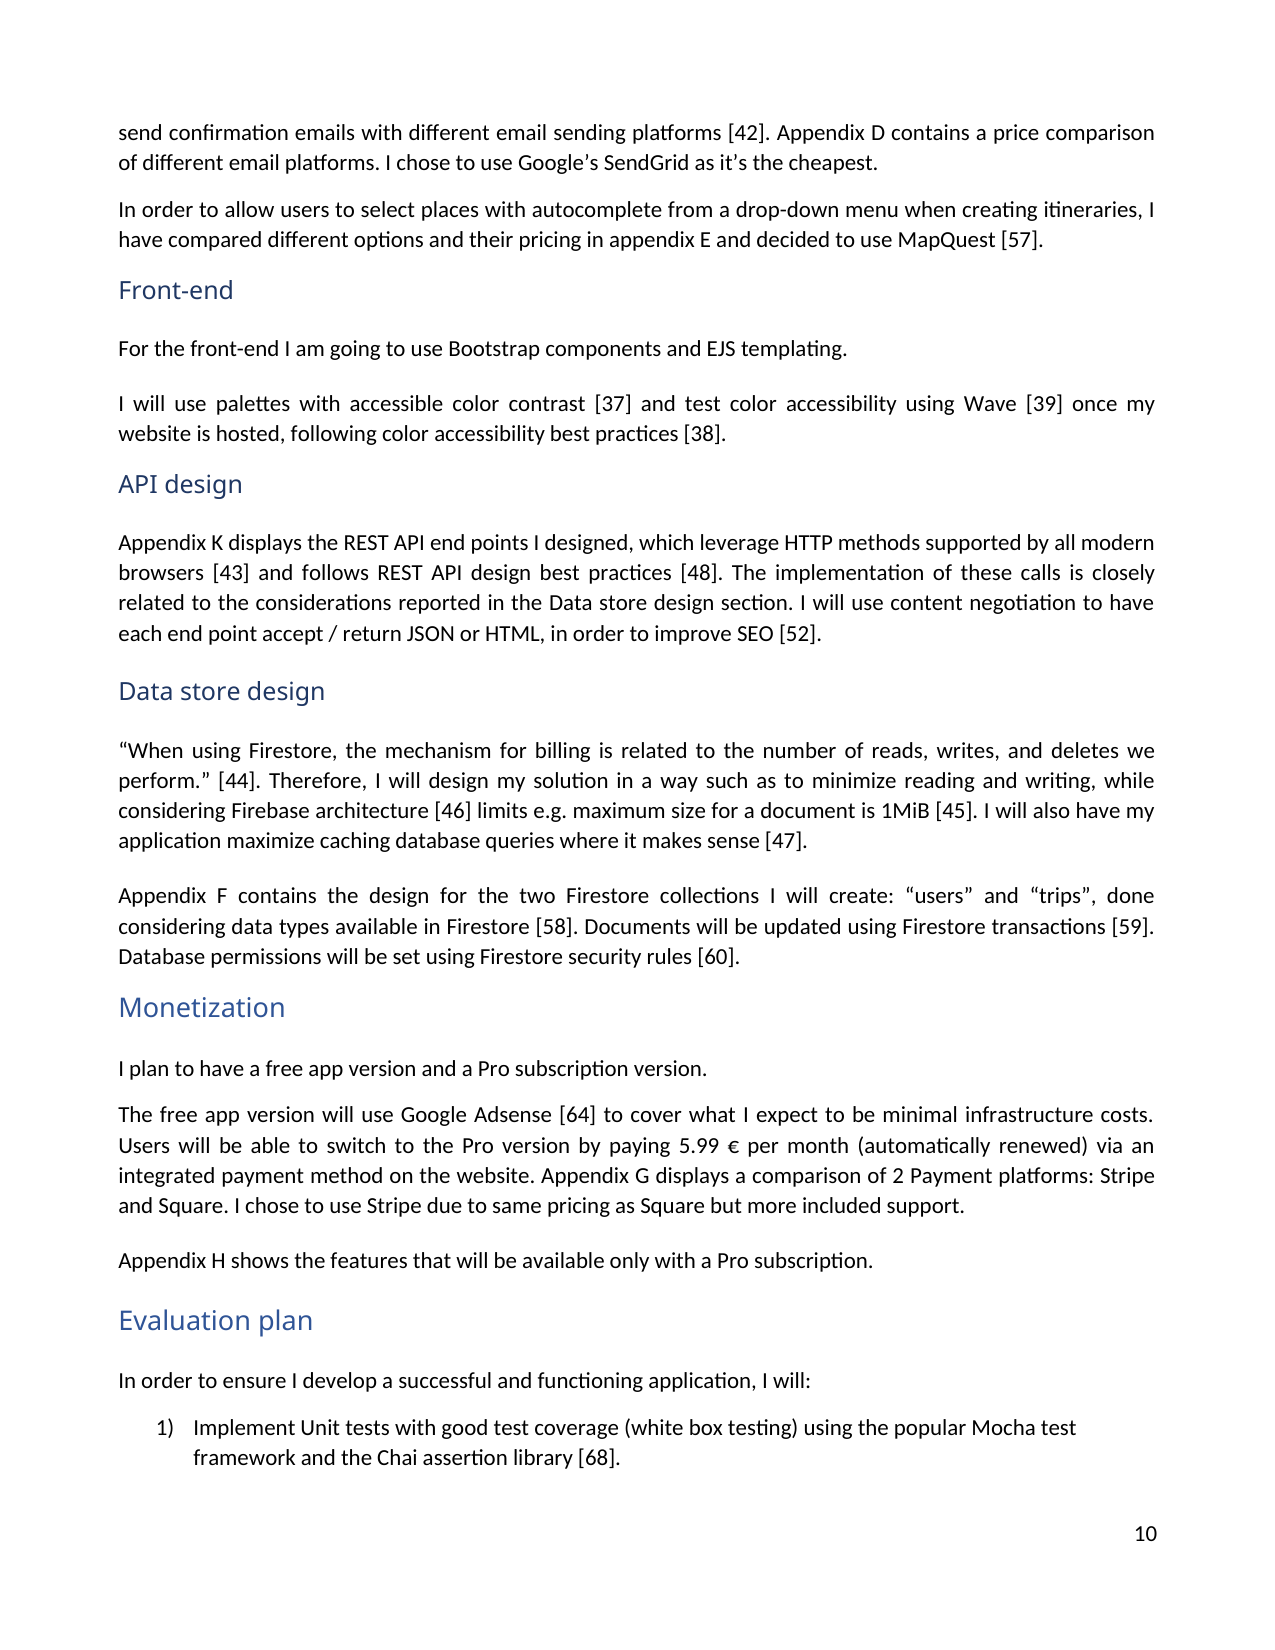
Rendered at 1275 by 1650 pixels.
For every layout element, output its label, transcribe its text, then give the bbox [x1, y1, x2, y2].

text The free app version will use Google Adsense [64] to cover what I expect to be minimal infrastructure costs. Users will be able to switch to the Pro version by paying 5.99 € per month (automatically renewed) via an integrated payment method on the website. Appendix G displays a comparison of 2 Payment platforms: Stripe and Square. I chose to use Stripe due to same pricing as Square but more included support. [118, 1101, 1157, 1219]
subtitle API design [118, 466, 1157, 500]
text For the front-end I am going to use Bootstrap components and EJS templating. [118, 334, 1157, 362]
subtitle Data store design [118, 674, 1157, 708]
text Appendix F contains the design for the two Firestore collections I will create: “users” and “trips”, done considering data types available in Firestore [58]. Documents will be updated using Firestore transactions [59]. Database permissions will be set using Firestore security rules [60]. [118, 882, 1157, 970]
subtitle Monetization [118, 989, 1157, 1026]
text Appendix H shows the features that will be available only with a Pro subscription. [118, 1246, 1157, 1274]
subtitle Front-end [118, 272, 1157, 306]
text Appendix K displays the REST API end points I designed, which leverage HTTP methods supported by all modern browsers [43] and follows REST API design best practices [48]. The implementation of these calls is closely related to the considerations reported in the Data store design section. I will use content negotiation to have each end point accept / return JSON or HTML, in order to improve SEO [52]. [118, 528, 1157, 647]
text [118, 118, 1157, 176]
text In order to allow users to select places with autocomplete from a drop-down menu when creating itineraries, I have compared different options and their pricing in appendix E and decided to use MapQuest [57]. [118, 195, 1157, 253]
subtitle Evaluation plan [118, 1302, 1157, 1338]
list Implement Unit tests with good test coverage (white box testing) using the popular Mocha test framework and the Chai assertion library [68]. [156, 1413, 1157, 1471]
text In order to ensure I develop a successful and functioning application, I will: [118, 1366, 1157, 1394]
text I will use palettes with accessible color contrast [37] and test color accessibility using Wave [39] once my website is hosted, following color accessibility best practices [38]. [118, 389, 1157, 447]
text I plan to have a free app version and a Pro subscription version. [118, 1054, 1157, 1082]
text “When using Firestore, the mechanism for billing is related to the number of reads, writes, and deletes we perform.” [44]. Therefore, I will design my solution in a way such as to minimize reading and writing, while considering Firebase architecture [46] limits e.g. maximum size for a document is 1MiB [45]. I will also have my application maximize caching database queries where it makes sense [47]. [118, 736, 1157, 854]
